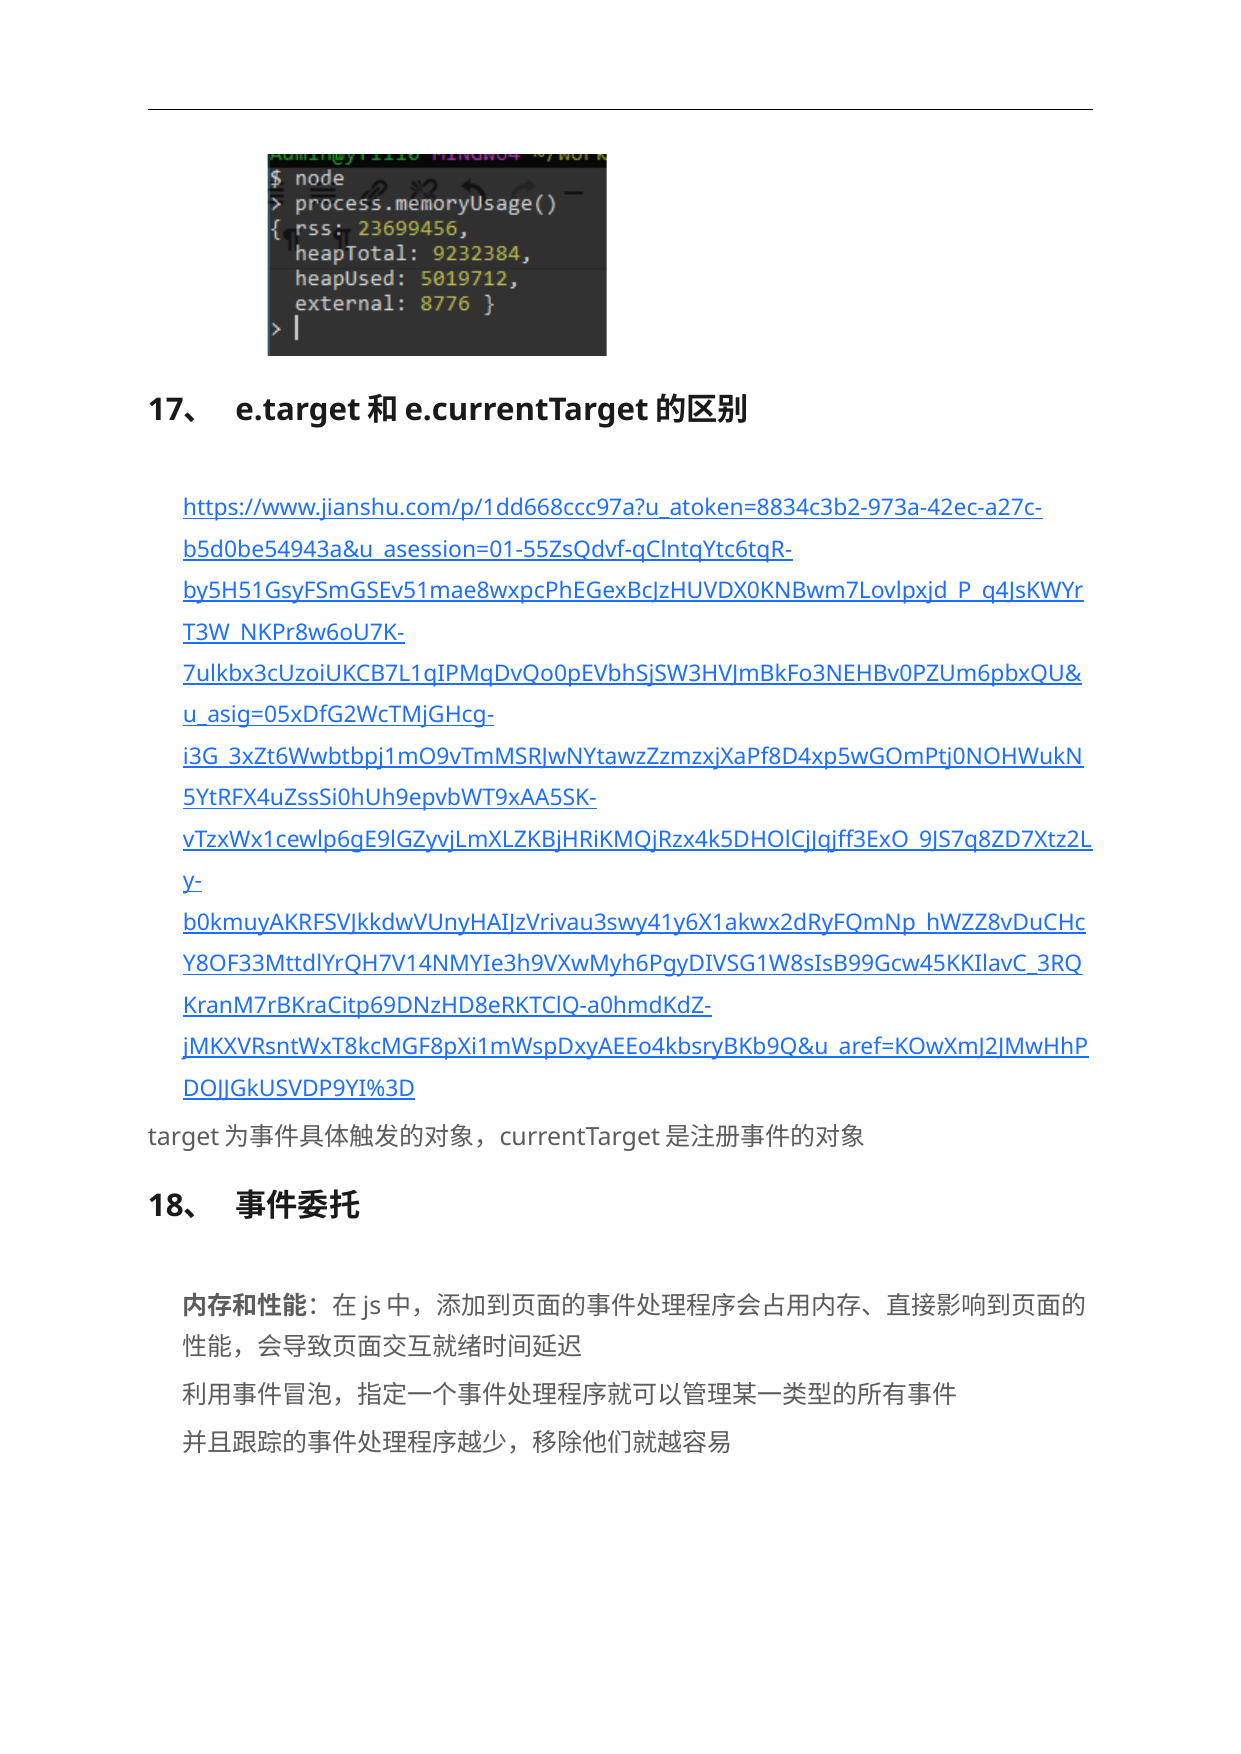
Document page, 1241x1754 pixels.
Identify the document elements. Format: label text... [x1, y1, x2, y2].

picture [267, 154, 607, 356]
text https://www.jianshu.com/p/1dd668ccc97a?u_atoken=8834c3b2-973a-42ec-a27c-b5d0be54943a&u_asession=01-55ZsQdvf-qClntqYtc6tqR-by5H51GsyFSmGSEv51mae8wxpcPhEGexBcJzHUVDX0KNBwm7Lovlpxjd_P_q4JsKWYrT3W_NKPr8w6oU7K-7ulkbx3cUzoiUKCB7L1qIPMqDvQo0pEVbhSjSW3HVJmBkFo3NEHBv0PZUm6pbxQU&u_asig=05xDfG2WcTMjGHcg-i3G_3xZt6Wwbtbpj1mO9vTmMSRJwNYtawzZzmzxjXaPf8D4xp5wGOmPtj0NOHWukN5YtRFX4uZssSi0hUh9epvbWT9xAA5SK-vTzxWx1cewlp6gE9lGZyvjLmXLZKBjHRiKMQjRzx4k5DHOlCjJqjff3ExO_9JS7q8ZD7Xtz2Ly-b0kmuyAKRFSVJkkdwVUnyHAIJzVrivau3swy41y6X1akwx2dRyFQmNp_hWZZ8vDuCHcY8OF33MttdlYrQH7V14NMYIe3h9VXwMyh6PgyDIVSG1W8sIsB99Gcw45KKIlavC_3RQKranM7rBKraCitp69DNzHD8eRKTClQ-a0hmdKdZ-jMKXVRsntWxT8kcMGF8pXi1mWspDxyAEEo4kbsryBKb9Q&u_aref=KOwXmJ2JMwHhPDOJJGkUSVDP9YI%3D [183, 851, 1093, 1108]
subtitle 事件委托 [148, 1162, 1093, 1245]
list 内存和性能：在js中，添加到页面的事件处理程序会占用内存、直接影响到页面的性能，会导致页面交互就绪时间延迟 [183, 1283, 1093, 1366]
list target为事件具体触发的对象，currentTarget是注册事件的对象 [148, 1114, 1093, 1156]
list 利用事件冒泡，指定一个事件处理程序就可以管理某一类型的所有事件 [183, 1372, 1093, 1413]
text https://www.jianshu.com/p/1dd668ccc97a?u_atoken=8834c3b2-973a-42ec-a27c-b5d0be54943a&u_asession=01-55ZsQdvf-qClntqYtc6tqR-by5H51GsyFSmGSEv51mae8wxpcPhEGexBcJzHUVDX0KNBwm7Lovlpxjd_P_q4JsKWYrT3W_NKPr8w6oU7K-7ulkbx3cUzoiUKCB7L1qIPMqDvQo0pEVbhSjSW3HVJmBkFo3NEHBv0PZUm6pbxQU&u_asig=05xDfG2WcTMjGHcg-i3G_3xZt6Wwbtbpj1mO9vTmMSRJwNYtawzZzmzxjXaPf8D4xp5wGOmPtj0NOHWukN5YtRFX4uZssSi0hUh9epvbWT9xAA5SK-vTzxWx1cewlp6gE9lGZyvjLmXLZKBjHRiKMQjRzx4k5DHOlCjJqjff3ExO_9JS7q8ZD7Xtz2Ly-b0kmuyAKRFSVJkkdwVUnyHAIJzVrivau3swy41y6X1akwx2dRyFQmNp_hWZZ8vDuCHcY8OF33MttdlYrQH7V14NMYIe3h9VXwMyh6PgyDIVSG1W8sIsB99Gcw45KKIlavC_3RQKranM7rBKraCitp69DNzHD8eRKTClQ-a0hmdKdZ-jMKXVRsntWxT8kcMGF8pXi1mWspDxyAEEo4kbsryBKb9Q&u_aref=KOwXmJ2JMwHhPDOJJGkUSVDP9YI%3D [183, 486, 1093, 849]
list 并且跟踪的事件处理程序越少，移除他们就越容易 [183, 1419, 1093, 1461]
subtitle e.target和e.currentTarget的区别 [148, 365, 1093, 448]
